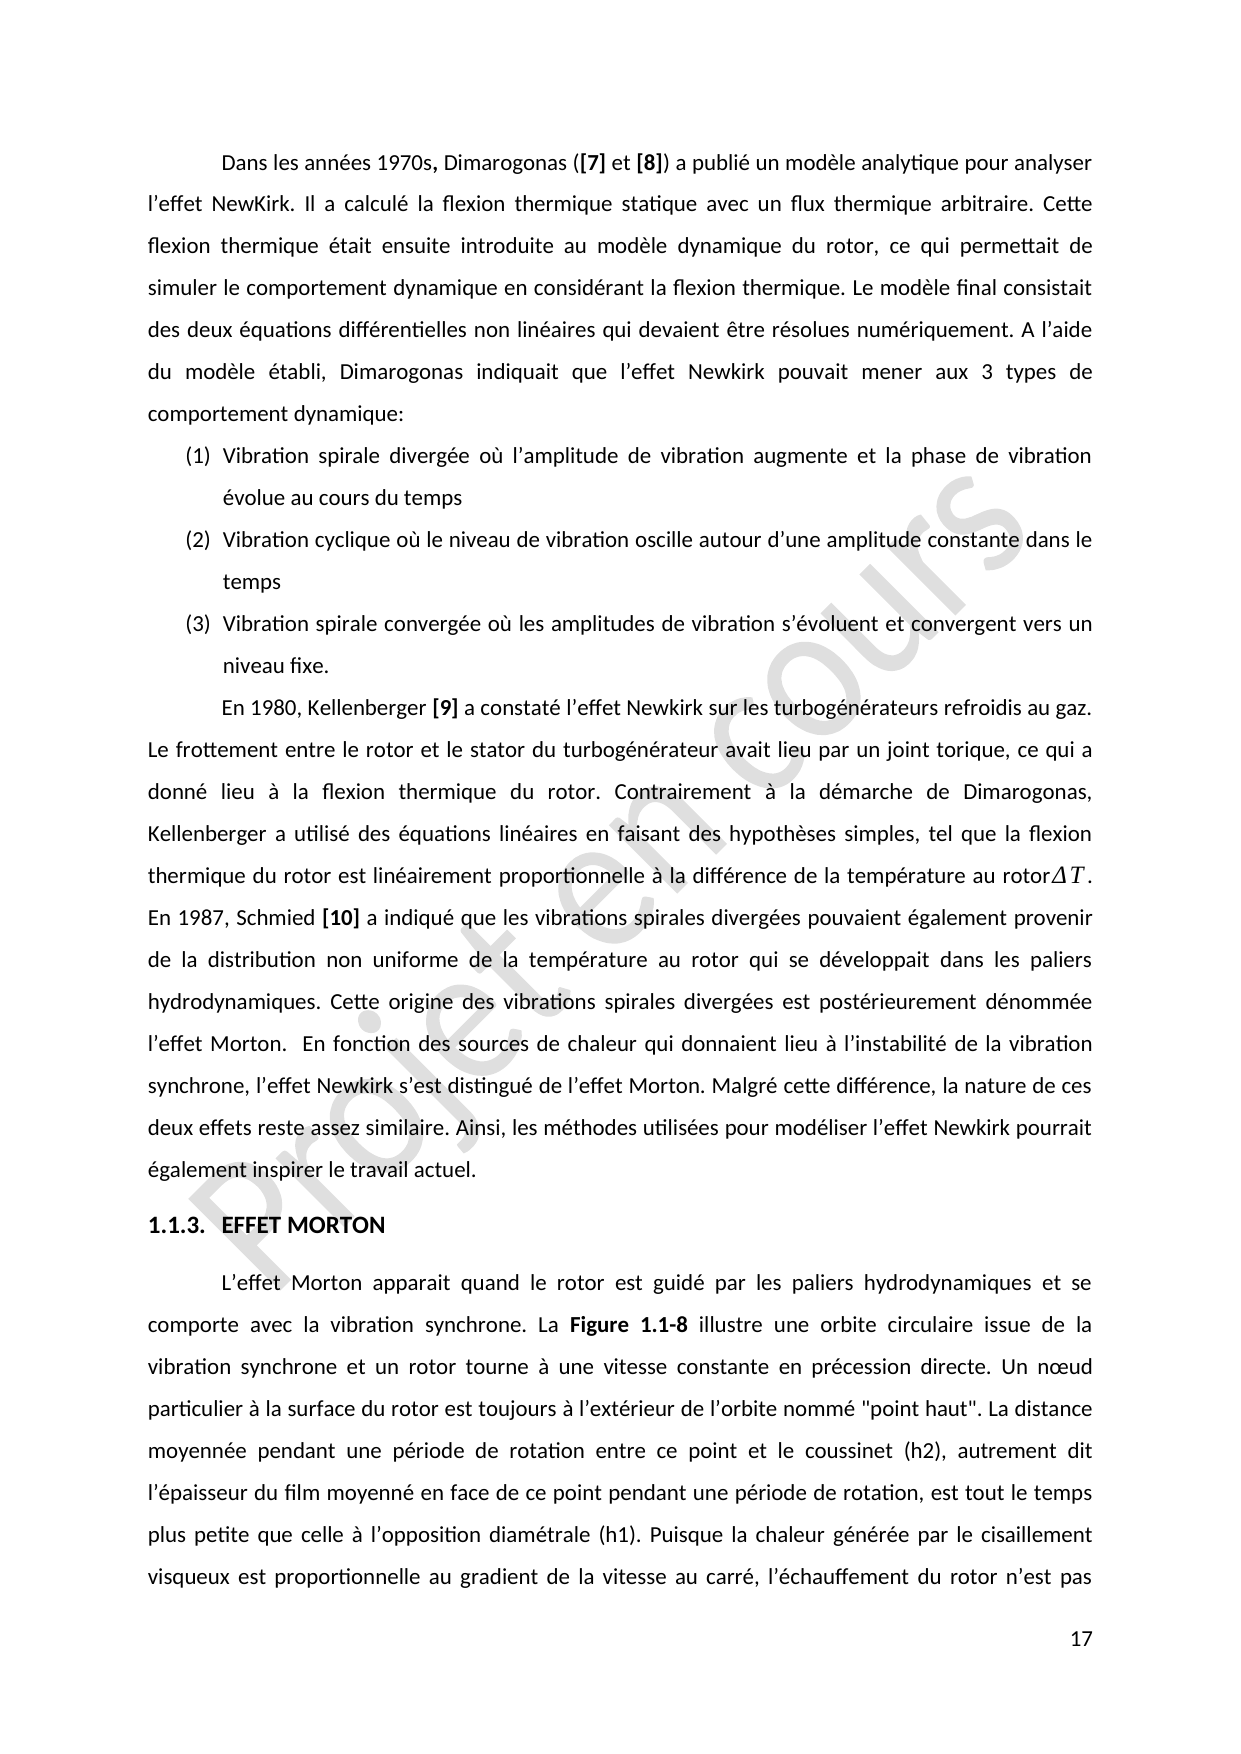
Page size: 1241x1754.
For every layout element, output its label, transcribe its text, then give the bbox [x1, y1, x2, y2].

list Vibration spirale divergée où l’amplitude de vibration augmente et la phase de vibration évolue au cours du temps [185, 441, 1093, 511]
text En 1980, Kellenberger [9] a constaté l’effet Newkirk sur les turbogénérateurs refroidis au gaz. Le frottement entre le rotor et le stator du turbogénérateur avait lieu par un joint torique, ce qui a donné lieu à la flexion thermique du rotor. Contrairement à la démarche de Dimarogonas, Kellenberger a utilisé des équations linéaires en faisant des hypothèses simples, tel que la flexion thermique du rotor est linéairement proportionnelle à la différence de la température au rotor. En 1987, Schmied [10] a indiqué que les vibrations spirales divergées pouvaient également provenir de la distribution non uniforme de la température au rotor qui se développait dans les paliers hydrodynamiques. Cette origine des vibrations spirales divergées est postérieurement dénommée l’effet Morton. En fonction des sources de chaleur qui donnaient lieu à l’instabilité de la vibration synchrone, l’effet Newkirk s’est distingué de l’effet Morton. Malgré cette différence, la nature de ces deux effets reste assez similaire. Ainsi, les méthodes utilisées pour modéliser l’effet Newkirk pourrait également inspirer le travail actuel. [148, 693, 1093, 1183]
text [148, 1268, 1093, 1590]
subtitle Effet Morton [148, 1209, 1093, 1240]
list Vibration spirale convergée où les amplitudes de vibration s’évoluent et convergent vers un niveau fixe. [185, 609, 1093, 679]
text Dans les années 1970s, Dimarogonas ([7] et [8]) a publié un modèle analytique pour analyser l’effet NewKirk. Il a calculé la flexion thermique statique avec un flux thermique arbitraire. Cette flexion thermique était ensuite introduite au modèle dynamique du rotor, ce qui permettait de simuler le comportement dynamique en considérant la flexion thermique. Le modèle final consistait des deux équations différentielles non linéaires qui devaient être résolues numériquement. A l’aide du modèle établi, Dimarogonas indiquait que l’effet Newkirk pouvait mener aux 3 types de comportement dynamique: [148, 148, 1093, 427]
list Vibration cyclique où le niveau de vibration oscille autour d’une amplitude constante dans le temps [185, 525, 1093, 595]
